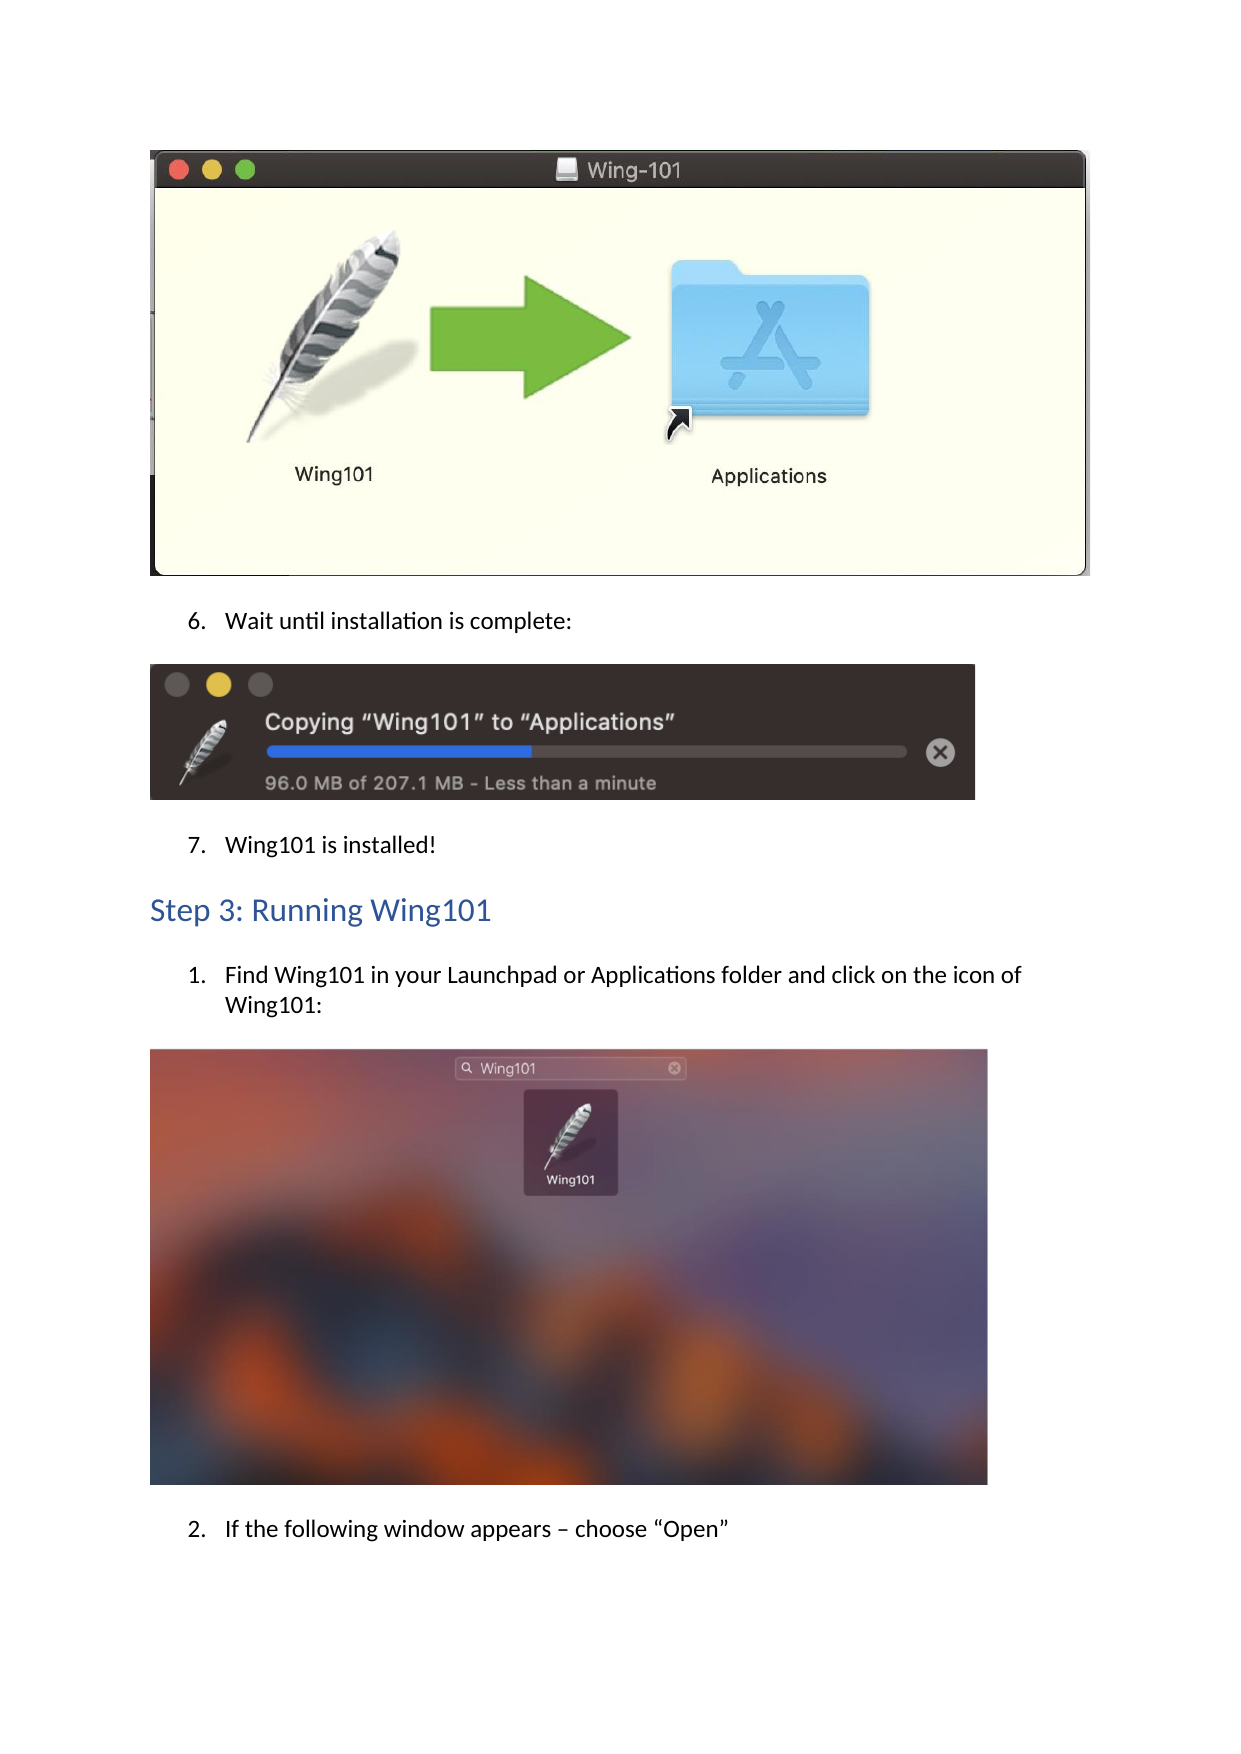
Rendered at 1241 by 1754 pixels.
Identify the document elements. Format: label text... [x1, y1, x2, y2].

list If the following window appears – choose “Open” [187, 1513, 1090, 1544]
list Wing101 is installed! [187, 829, 1090, 860]
picture [150, 664, 976, 800]
picture [150, 1048, 988, 1485]
list Find Wing101 in your Launchpad or Applications folder and click on the icon of Wing101: [187, 959, 1090, 1020]
picture [150, 150, 1091, 576]
list Wait until installation is complete: [187, 605, 1090, 635]
subtitle Step 3: Running Wing101 [150, 889, 1090, 929]
